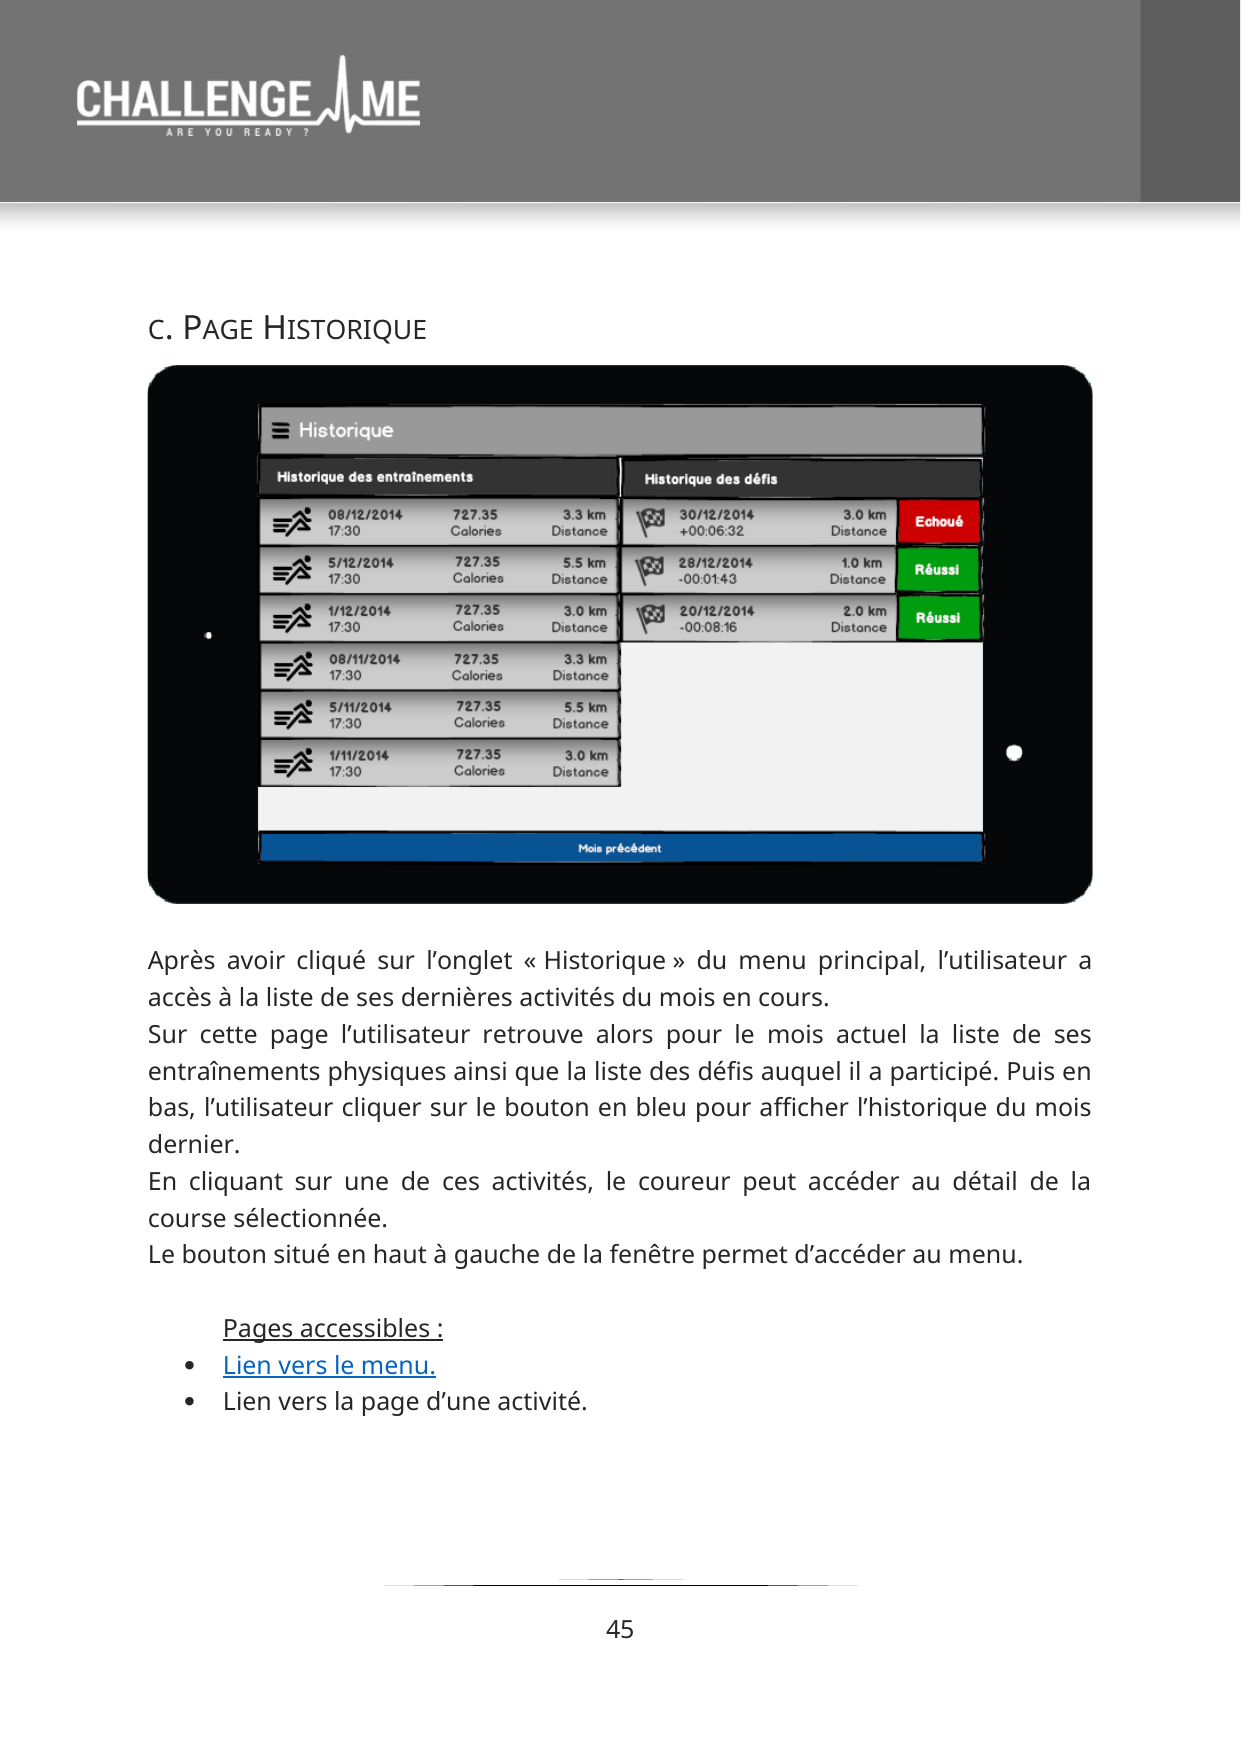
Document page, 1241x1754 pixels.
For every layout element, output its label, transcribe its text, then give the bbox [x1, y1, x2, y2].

picture [0, 0, 1241, 257]
text En cliquant sur une de ces activités, le coureur peut accéder au détail de la course sélectionnée. [148, 1163, 1093, 1234]
list Lien vers la page d’une activité. [185, 1384, 1093, 1418]
list Lien vers le menu. [185, 1347, 1093, 1381]
list Pages accessibles : [223, 1311, 1093, 1344]
text Sur cette page l’utilisateur retrouve alors pour le mois actuel la liste de ses entraînements physiques ainsi que la liste des défis auquel il a participé. Puis en bas, l’utilisateur cliquer sur le bouton en bleu pour afficher l’historique du mois dernier. [148, 1016, 1093, 1161]
subtitle c. Page Historique [148, 304, 1093, 349]
text Le bouton situé en haut à gauche de la fenêtre permet d’accéder au menu. [148, 1237, 1093, 1271]
text Après avoir cliqué sur l’onglet « Historique » du menu principal, l’utilisateur a accès à la liste de ses dernières activités du mois en cours. [148, 943, 1093, 1014]
picture [147, 365, 1093, 904]
